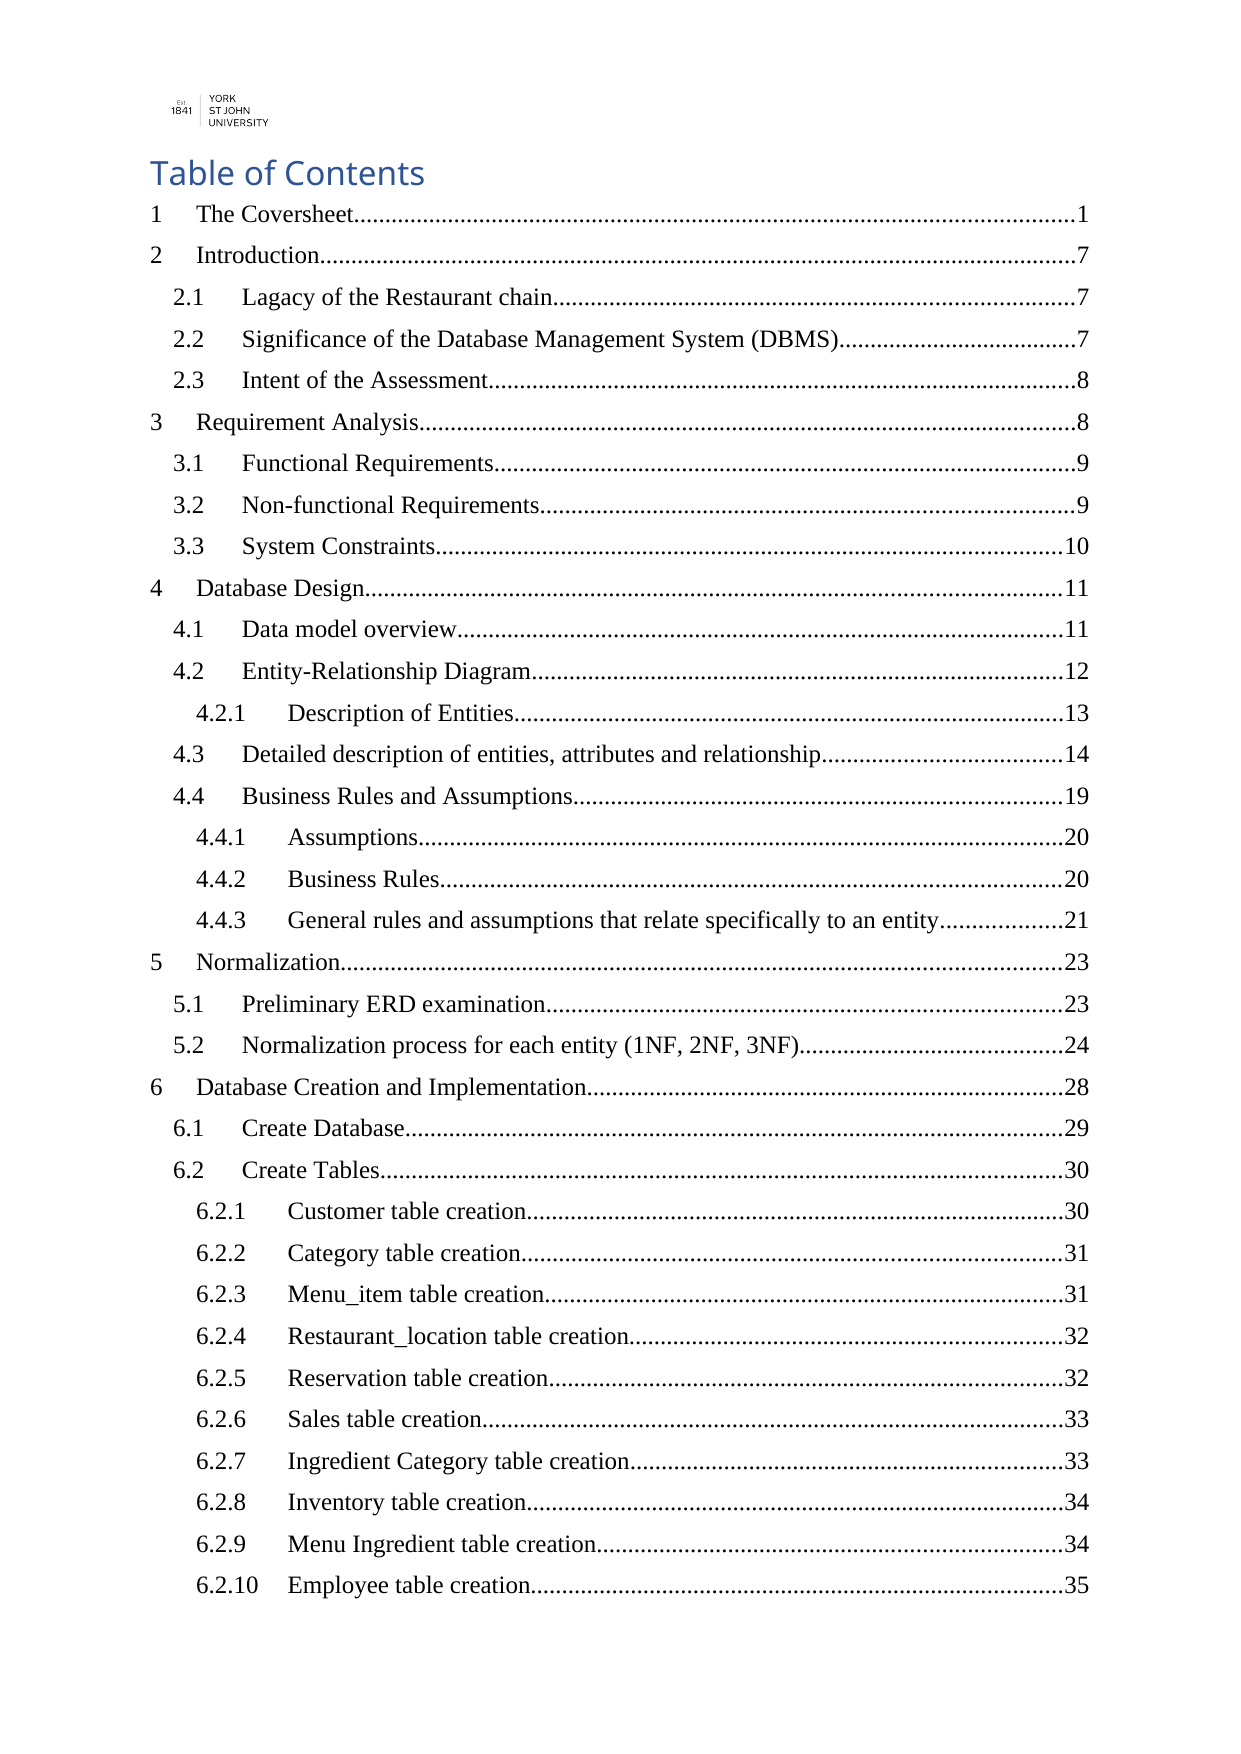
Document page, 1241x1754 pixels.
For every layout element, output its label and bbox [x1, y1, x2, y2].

picture [150, 73, 290, 148]
